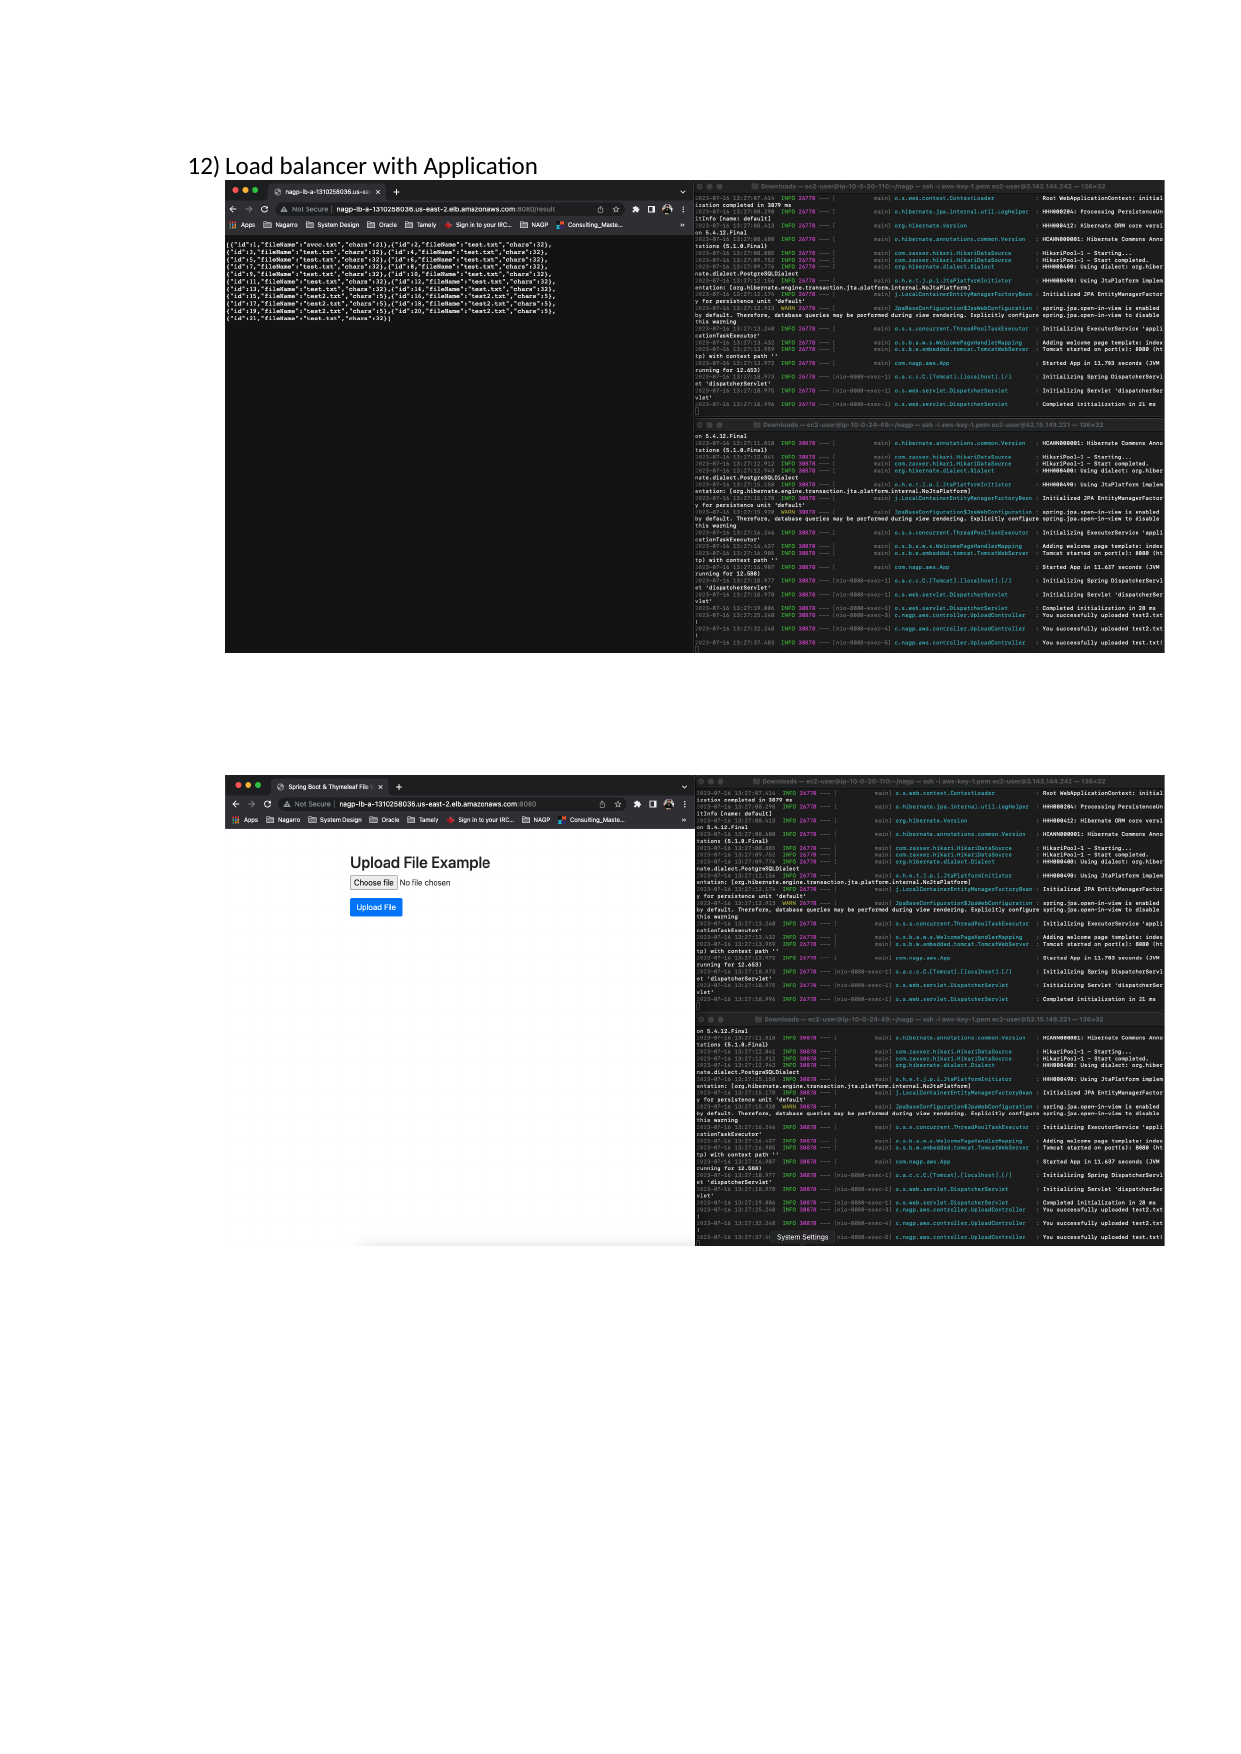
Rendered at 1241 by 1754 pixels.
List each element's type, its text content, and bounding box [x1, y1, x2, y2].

picture [225, 775, 1165, 1246]
picture [225, 180, 1165, 653]
